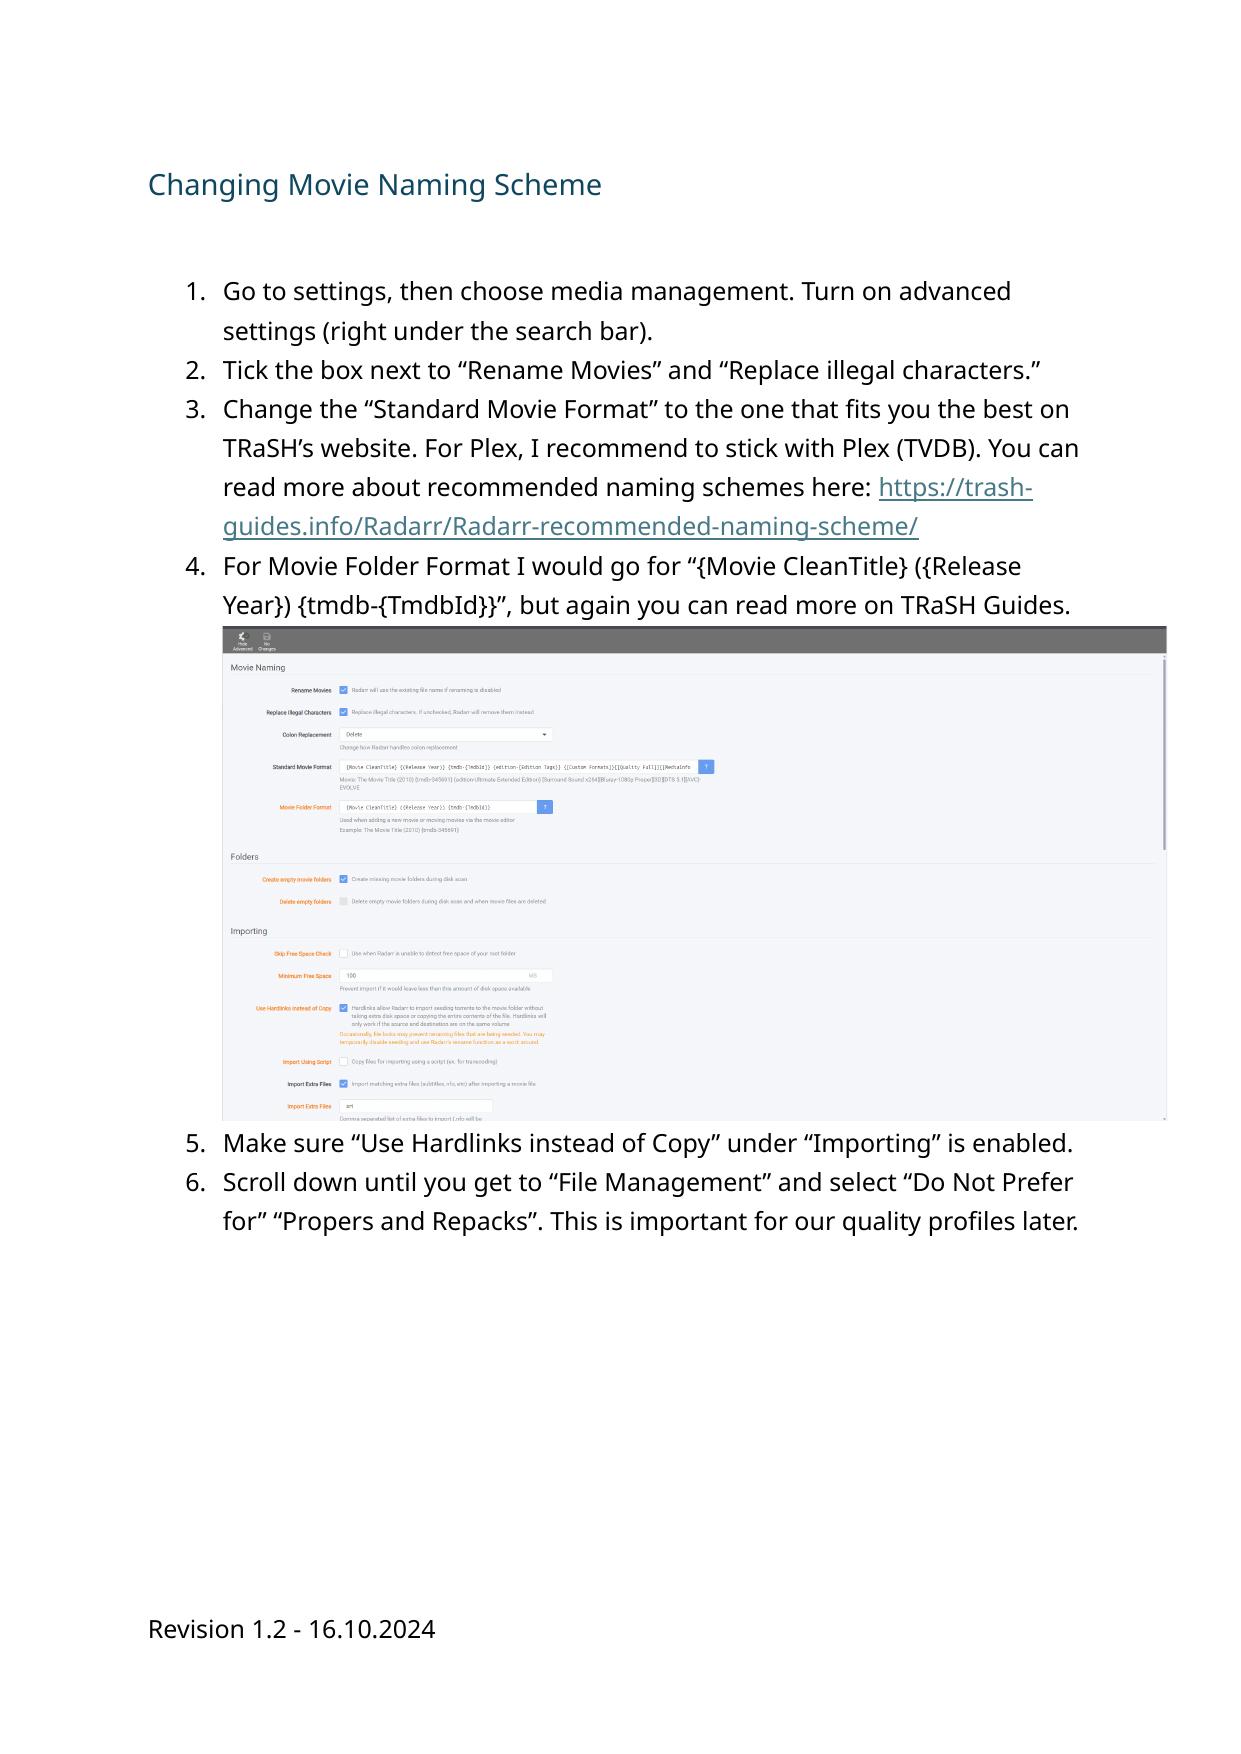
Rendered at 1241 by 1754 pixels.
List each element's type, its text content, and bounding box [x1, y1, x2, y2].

picture [222, 626, 1168, 1121]
list Make sure “Use Hardlinks instead of Copy” under “Importing” is enabled. [185, 1126, 1093, 1160]
list Tick the box next to “Rename Movies” and “Replace illegal characters.” [185, 352, 1093, 386]
subtitle Changing Movie Naming Scheme [148, 164, 1093, 204]
list Go to settings, then choose media management. Turn on advanced settings (right under the search bar). [185, 274, 1093, 347]
list For Movie Folder Format I would go for “{Movie CleanTitle} ({Release Year}) {tmdb-{TmdbId}}”, but again you can read more on TRaSH Guides. [185, 548, 1093, 621]
list Change the “Standard Movie Format” to the one that fits you the best on TRaSH’s website. For Plex, I recommend to stick with Plex (TVDB). You can read more about recommended naming schemes here: https://trash-guides.info/Radarr/Radarr-recommended-naming-scheme/ [185, 392, 1093, 543]
list Scroll down until you get to “File Management” and select “Do Not Prefer for” “Propers and Repacks”. This is important for our quality profiles later. [185, 1165, 1093, 1238]
